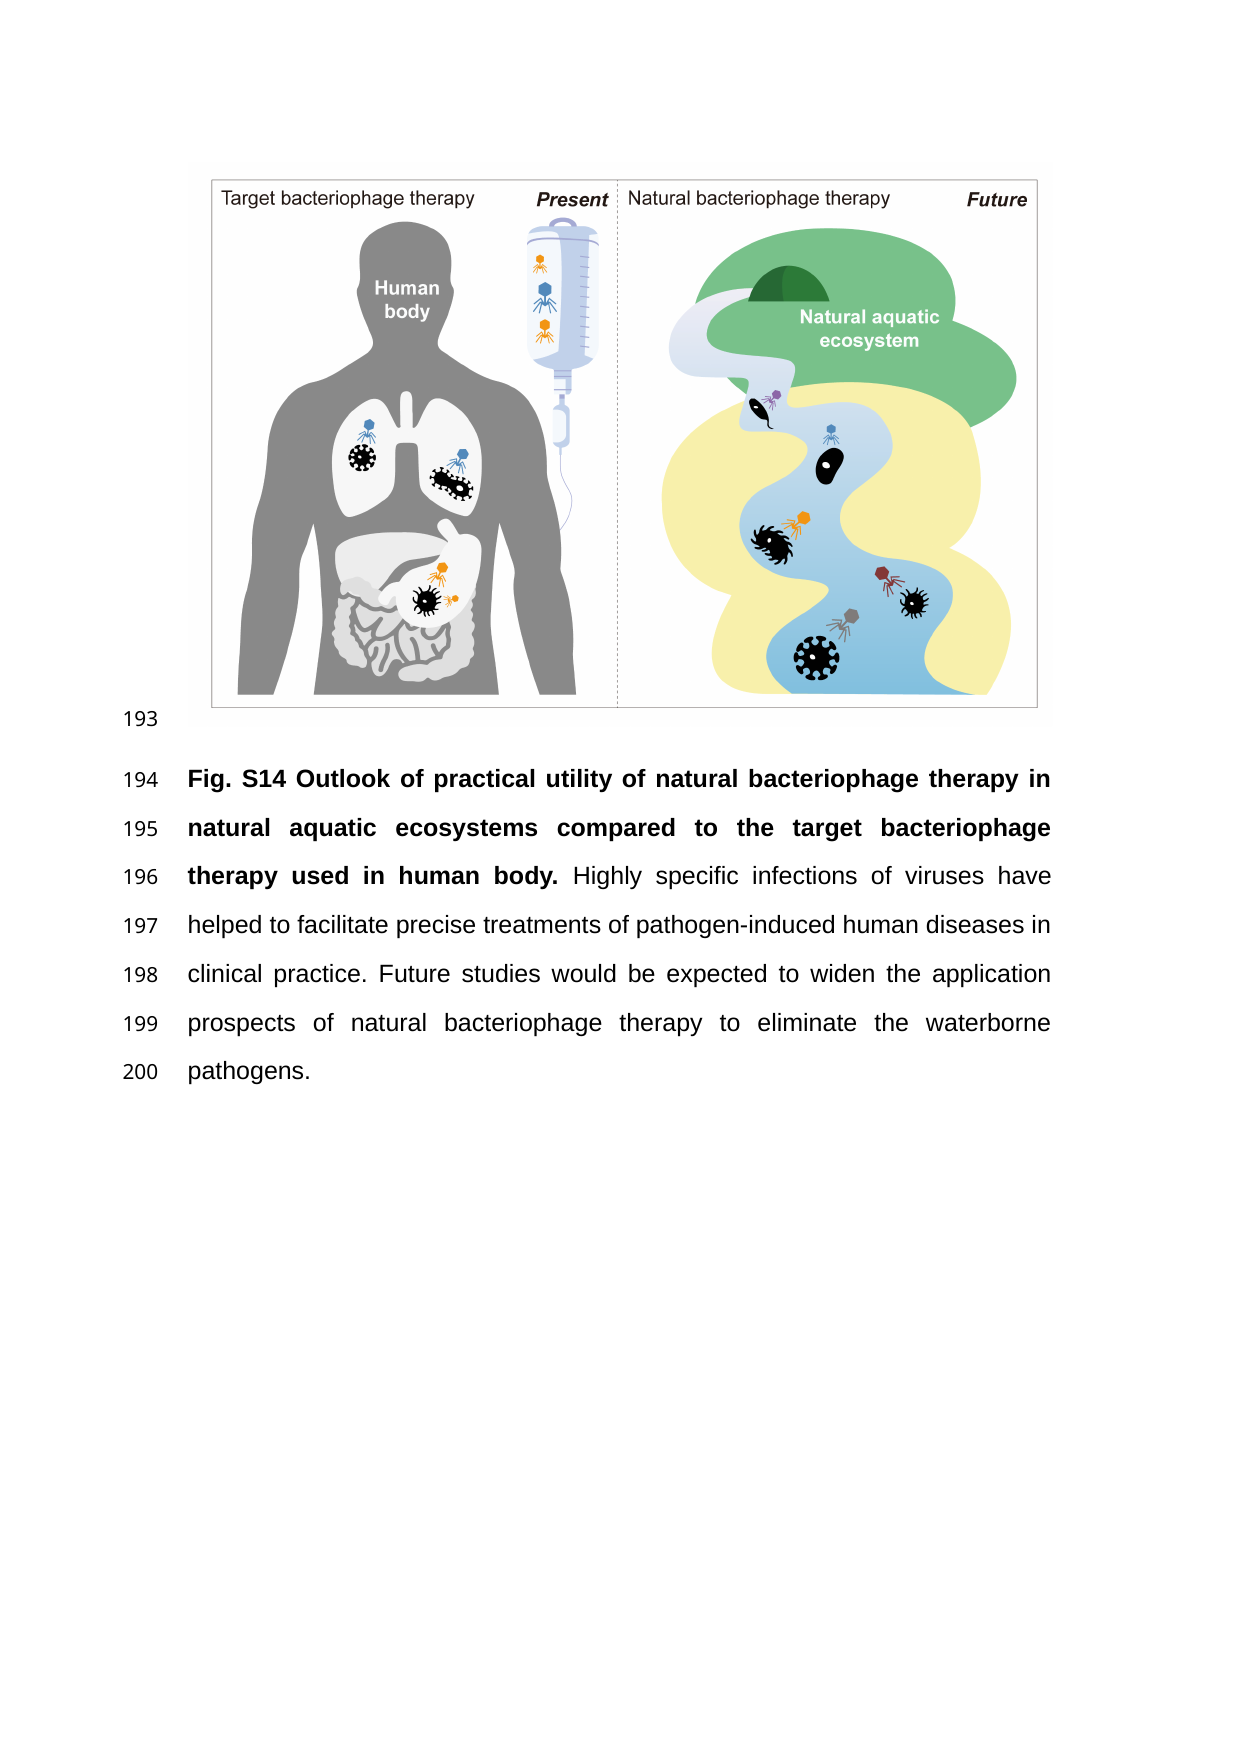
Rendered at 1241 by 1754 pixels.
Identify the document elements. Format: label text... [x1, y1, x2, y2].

text Fig. S14 Outlook of practical utility of natural bacteriophage therapy in natural aquatic ecosystems compared to the target bacteriophage therapy used in human body. Highly specific infections of viruses have helped to facilitate precise treatments of pathogen-induced human diseases in clinical practice. Future studies would be expected to widen the application prospects of natural bacteriophage therapy to eliminate the waterborne pathogens. [187, 762, 1053, 1087]
picture [187, 162, 1053, 727]
